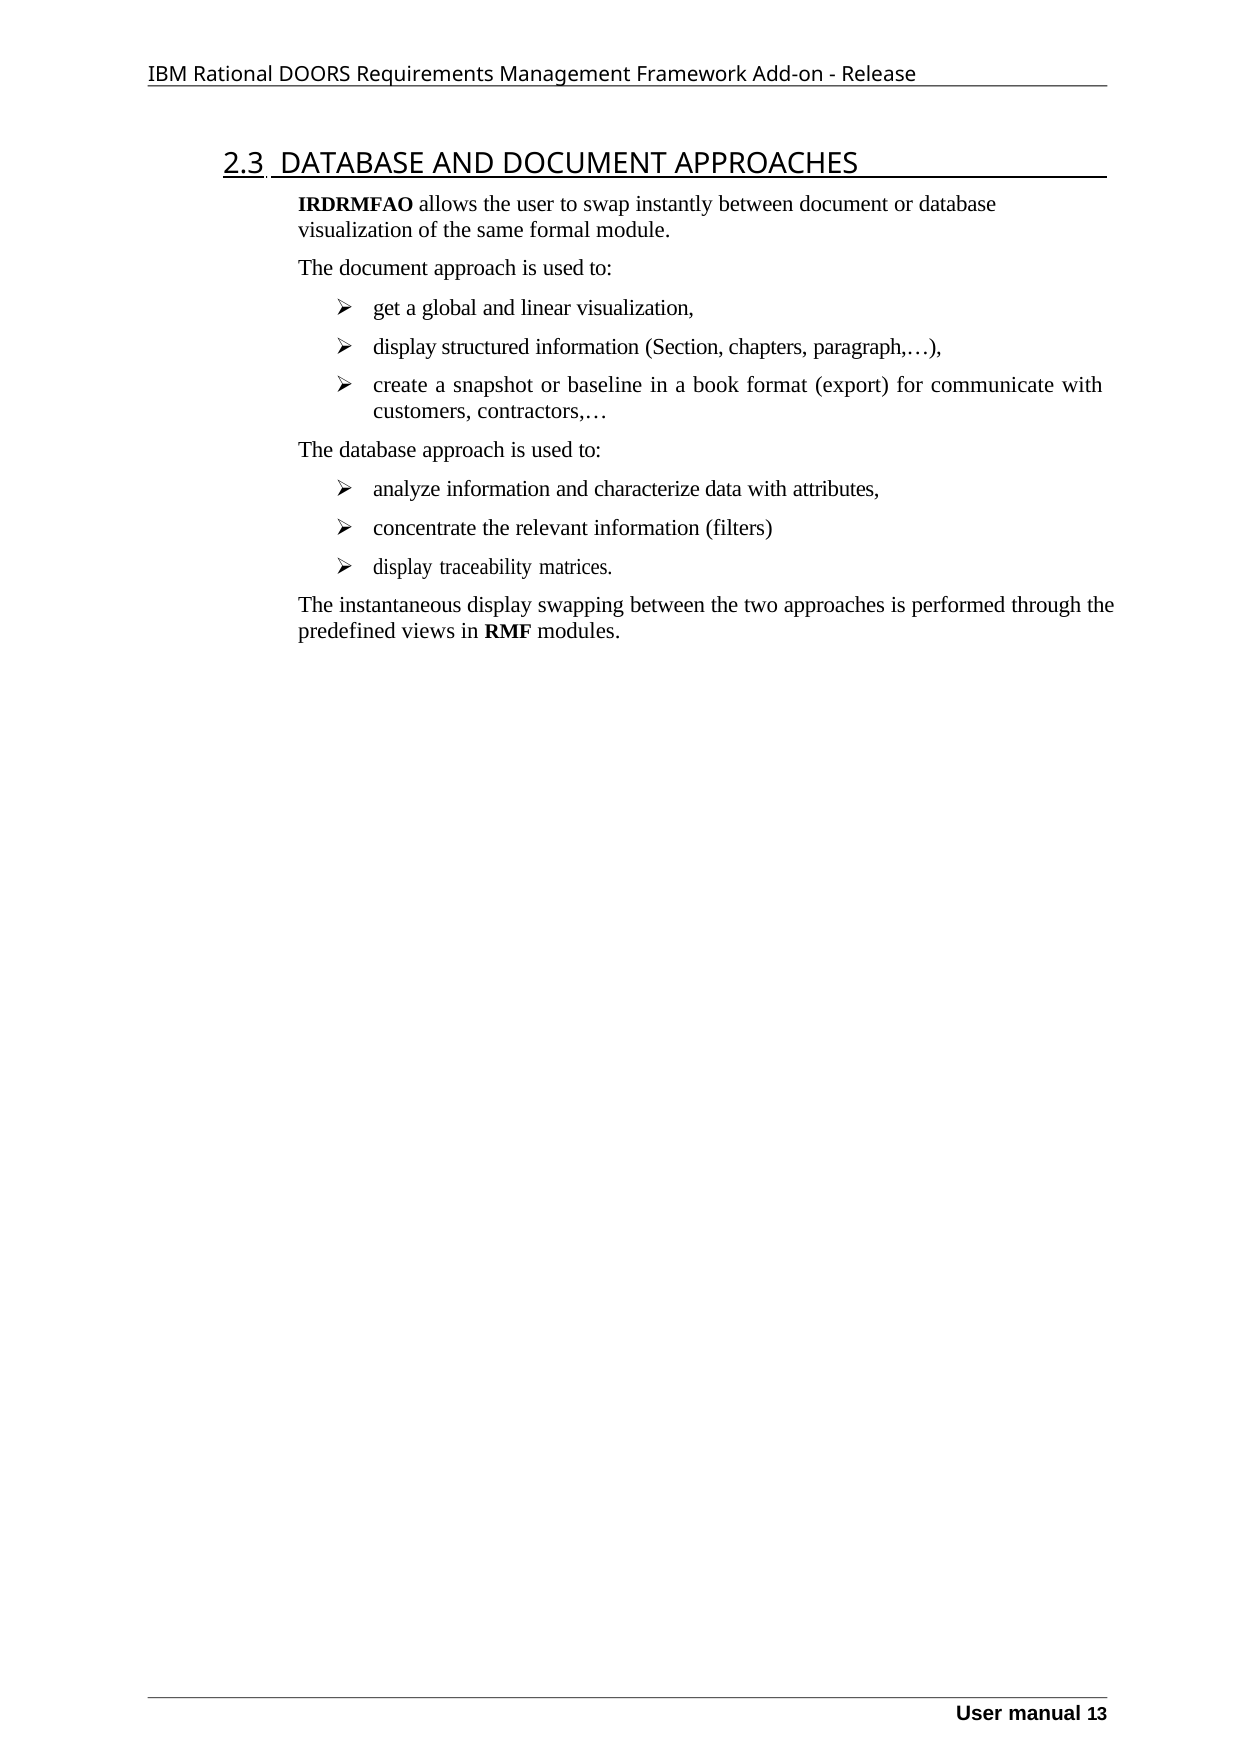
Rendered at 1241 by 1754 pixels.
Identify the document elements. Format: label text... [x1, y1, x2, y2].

subtitle DATABASE AND DOCUMENT APPROACHES [223, 143, 1240, 182]
text The document approach is used to: [298, 254, 1240, 281]
list concentrate the relevant information (filters) [335, 514, 1240, 541]
text The instantaneous display swapping between the two approaches is performed through the predefined views in RMF modules. [298, 592, 1119, 644]
list create a snapshot or baseline in a book format (export) for communicate with customers, contractors,… [335, 372, 1107, 424]
list get a global and linear visualization, [335, 293, 1240, 320]
list analyze information and characterize data with attributes, [335, 475, 1240, 501]
text The database approach is used to: [298, 436, 1240, 462]
list display traceability matrices. [335, 553, 1240, 580]
list display structured information (Section, chapters, paragraph,…), [335, 333, 1240, 359]
text IRDRMFAO allows the user to swap instantly between document or database visualization of the same formal module. [298, 191, 1107, 242]
